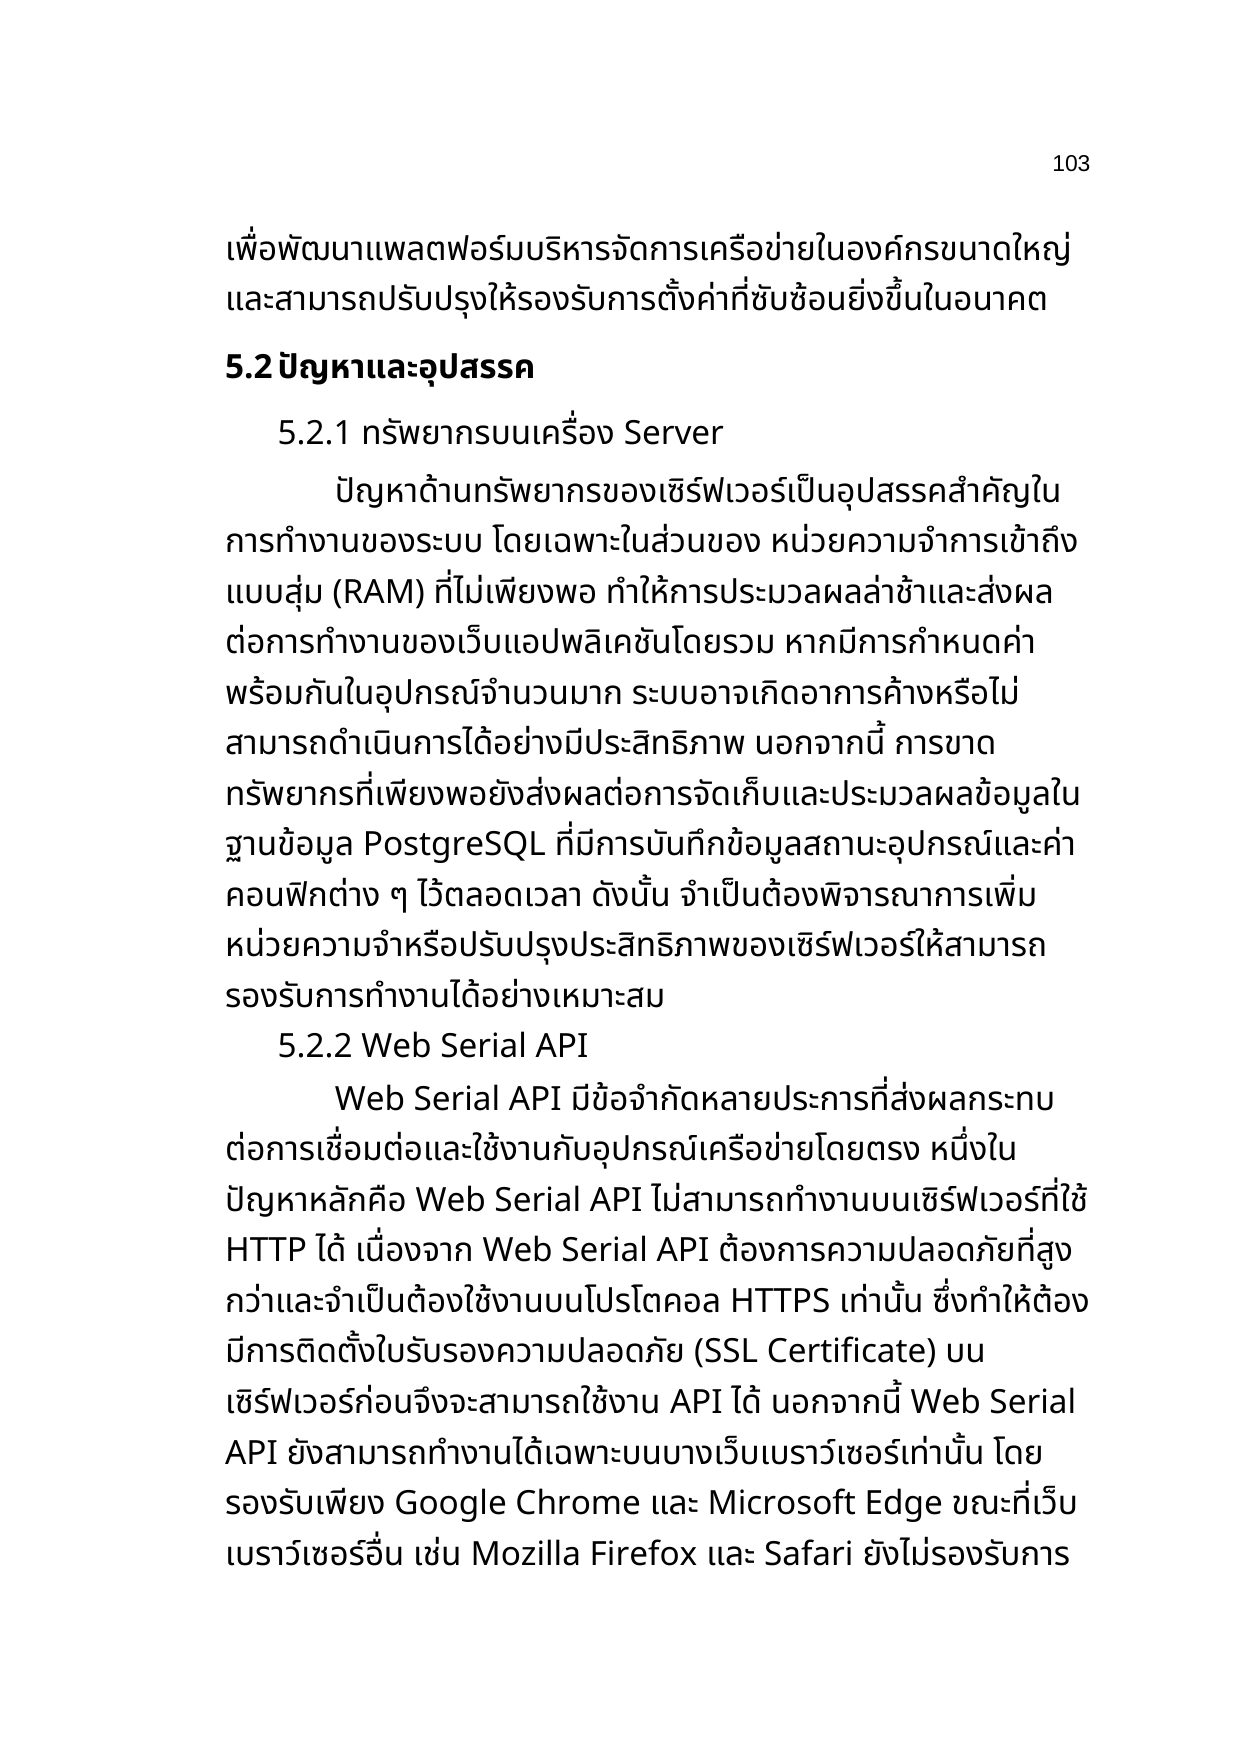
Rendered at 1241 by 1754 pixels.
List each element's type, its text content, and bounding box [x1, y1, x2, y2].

text ปัญหาด้านทรัพยากรของเซิร์ฟเวอร์เป็นอุปสรรคสำคัญในการทำงานของระบบ โดยเฉพาะในส่วนของ หน่วยความจำการเข้าถึงแบบสุ่ม (RAM) ที่ไม่เพียงพอ ทำให้การประมวลผลล่าช้าและส่งผลต่อการทำงานของเว็บแอปพลิเคชันโดยรวม หากมีการกำหนดค่าพร้อมกันในอุปกรณ์จำนวนมาก ระบบอาจเกิดอาการค้างหรือไม่สามารถดำเนินการได้อย่างมีประสิทธิภาพ นอกจากนี้ การขาดทรัพยากรที่เพียงพอยังส่งผลต่อการจัดเก็บและประมวลผลข้อมูลในฐานข้อมูล PostgreSQL ที่มีการบันทึกข้อมูลสถานะอุปกรณ์และค่าคอนฟิกต่าง ๆ ไว้ตลอดเวลา ดังนั้น จำเป็นต้องพิจารณาการเพิ่มหน่วยความจำหรือปรับปรุงประสิทธิภาพของเซิร์ฟเวอร์ให้สามารถรองรับการทำงานได้อย่างเหมาะสม [225, 467, 1090, 1022]
subtitle ทรัพยากรบนเครื่อง Server [225, 409, 1090, 459]
subtitle Web Serial API [225, 1022, 1090, 1067]
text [225, 225, 1090, 326]
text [225, 1074, 1090, 1580]
subtitle ปัญหาและอุปสรรค [225, 342, 1090, 393]
